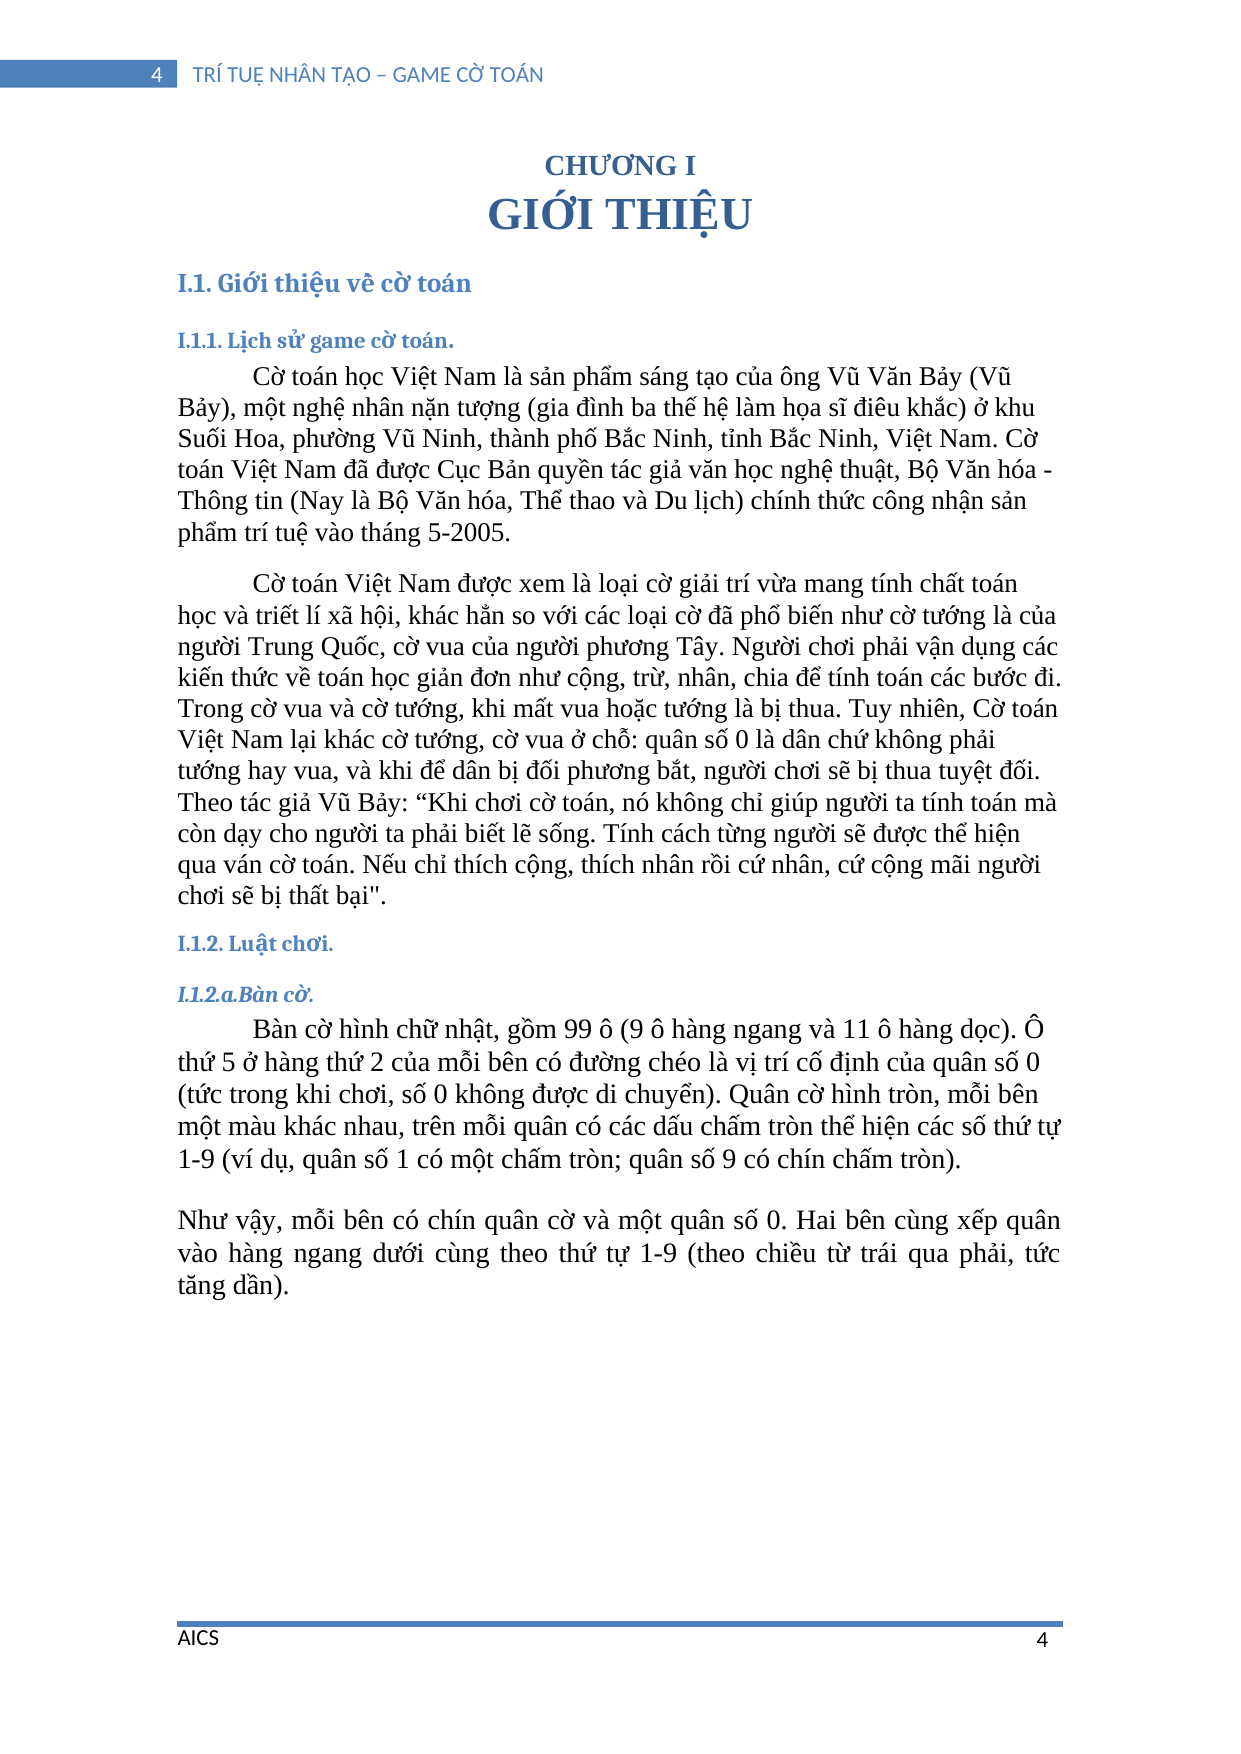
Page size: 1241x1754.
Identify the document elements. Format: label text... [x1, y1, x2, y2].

subtitle I.1.1. Lịch sử game cờ toán. [177, 324, 1063, 355]
text GIỚI THIỆU [177, 186, 1063, 239]
text Như vậy, mỗi bên có chín quân cờ và một quân số 0. Hai bên cùng xếp quân vào hàng ngang dưới cùng theo thứ tự 1-9 (theo chiều từ trái qua phải, tức tăng dần). [177, 1203, 1063, 1301]
subtitle I.1.2.a.Bàn cờ. [177, 982, 1063, 1008]
text Cờ toán học Việt Nam là sản phẩm sáng tạo của ông Vũ Văn Bảy (Vũ Bảy), một nghệ nhân nặn tượng (gia đình ba thế hệ làm họa sĩ điêu khắc) ở khu Suối Hoa, phường Vũ Ninh, thành phố Bắc Ninh, tỉnh Bắc Ninh, Việt Nam. Cờ toán Việt Nam đã được Cục Bản quyền tác giả văn học nghệ thuật, Bộ Văn hóa - Thông tin (Nay là Bộ Văn hóa, Thể thao và Du lịch) chính thức công nhận sản phẩm trí tuệ vào tháng 5-2005. [177, 360, 1063, 547]
text Cờ toán Việt Nam được xem là loại cờ giải trí vừa mang tính chất toán học và triết lí xã hội, khác hẳn so với các loại cờ đã phổ biến như cờ tướng là của người Trung Quốc, cờ vua của người phương Tây. Người chơi phải vận dụng các kiến thức về toán học giản đơn như cộng, trừ, nhân, chia để tính toán các bước đi. Trong cờ vua và cờ tướng, khi mất vua hoặc tướng là bị thua. Tuy nhiên, Cờ toán Việt Nam lại khác cờ tướng, cờ vua ở chỗ: quân số 0 là dân chứ không phải tướng hay vua, và khi để dân bị đối phương bắt, người chơi sẽ bị thua tuyệt đối. Theo tác giả Vũ Bảy: “Khi chơi cờ toán, nó không chỉ giúp người ta tính toán mà còn dạy cho người ta phải biết lẽ sống. Tính cách từng người sẽ được thể hiện qua ván cờ toán. Nếu chỉ thích cộng, thích nhân rồi cứ nhân, cứ cộng mãi người chơi sẽ bị thất bại". [177, 568, 1063, 910]
subtitle I.1. Giới thiệu về cờ toán [177, 268, 1063, 299]
subtitle CHƯƠNG I [177, 148, 1063, 181]
subtitle I.1.2. Luật chơi. [177, 931, 1063, 957]
text Bàn cờ hình chữ nhật, gồm 99 ô (9 ô hàng ngang và 11 ô hàng dọc). Ô thứ 5 ở hàng thứ 2 của mỗi bên có đường chéo là vị trí cố định của quân số 0 (tức trong khi chơi, số 0 không được di chuyển). Quân cờ hình tròn, mỗi bên một màu khác nhau, trên mỗi quân có các dấu chấm tròn thể hiện các số thứ tự 1-9 (ví dụ, quân số 1 có một chấm tròn; quân số 9 có chín chấm tròn). [177, 1012, 1063, 1174]
